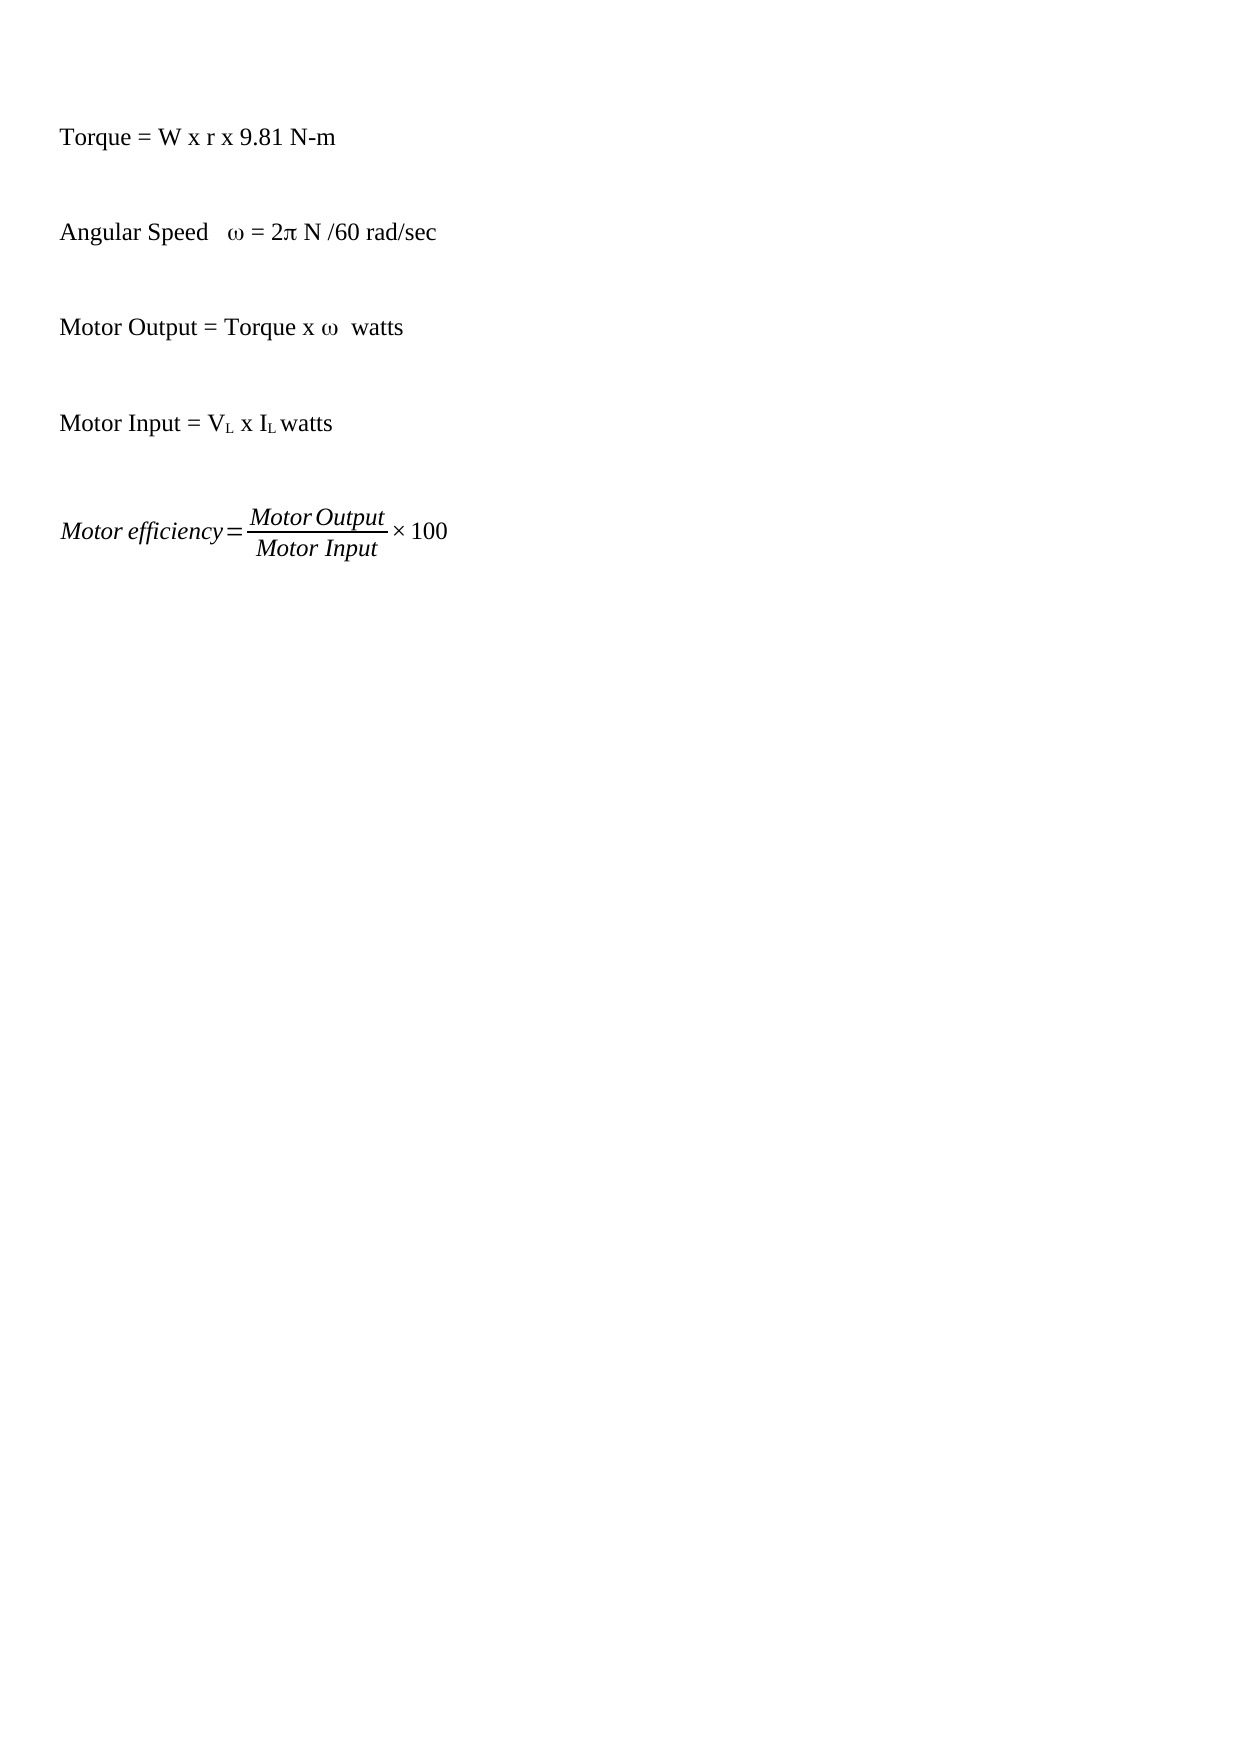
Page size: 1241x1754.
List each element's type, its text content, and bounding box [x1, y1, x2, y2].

text Motor Output = Torque x watts [59, 312, 1181, 341]
text Torque = W x r x 9.81 N-m [59, 122, 1181, 150]
text Angular Speed = 2 N /60 rad/sec [59, 217, 1181, 246]
text Motor Input = VL x IL watts [59, 408, 1181, 437]
